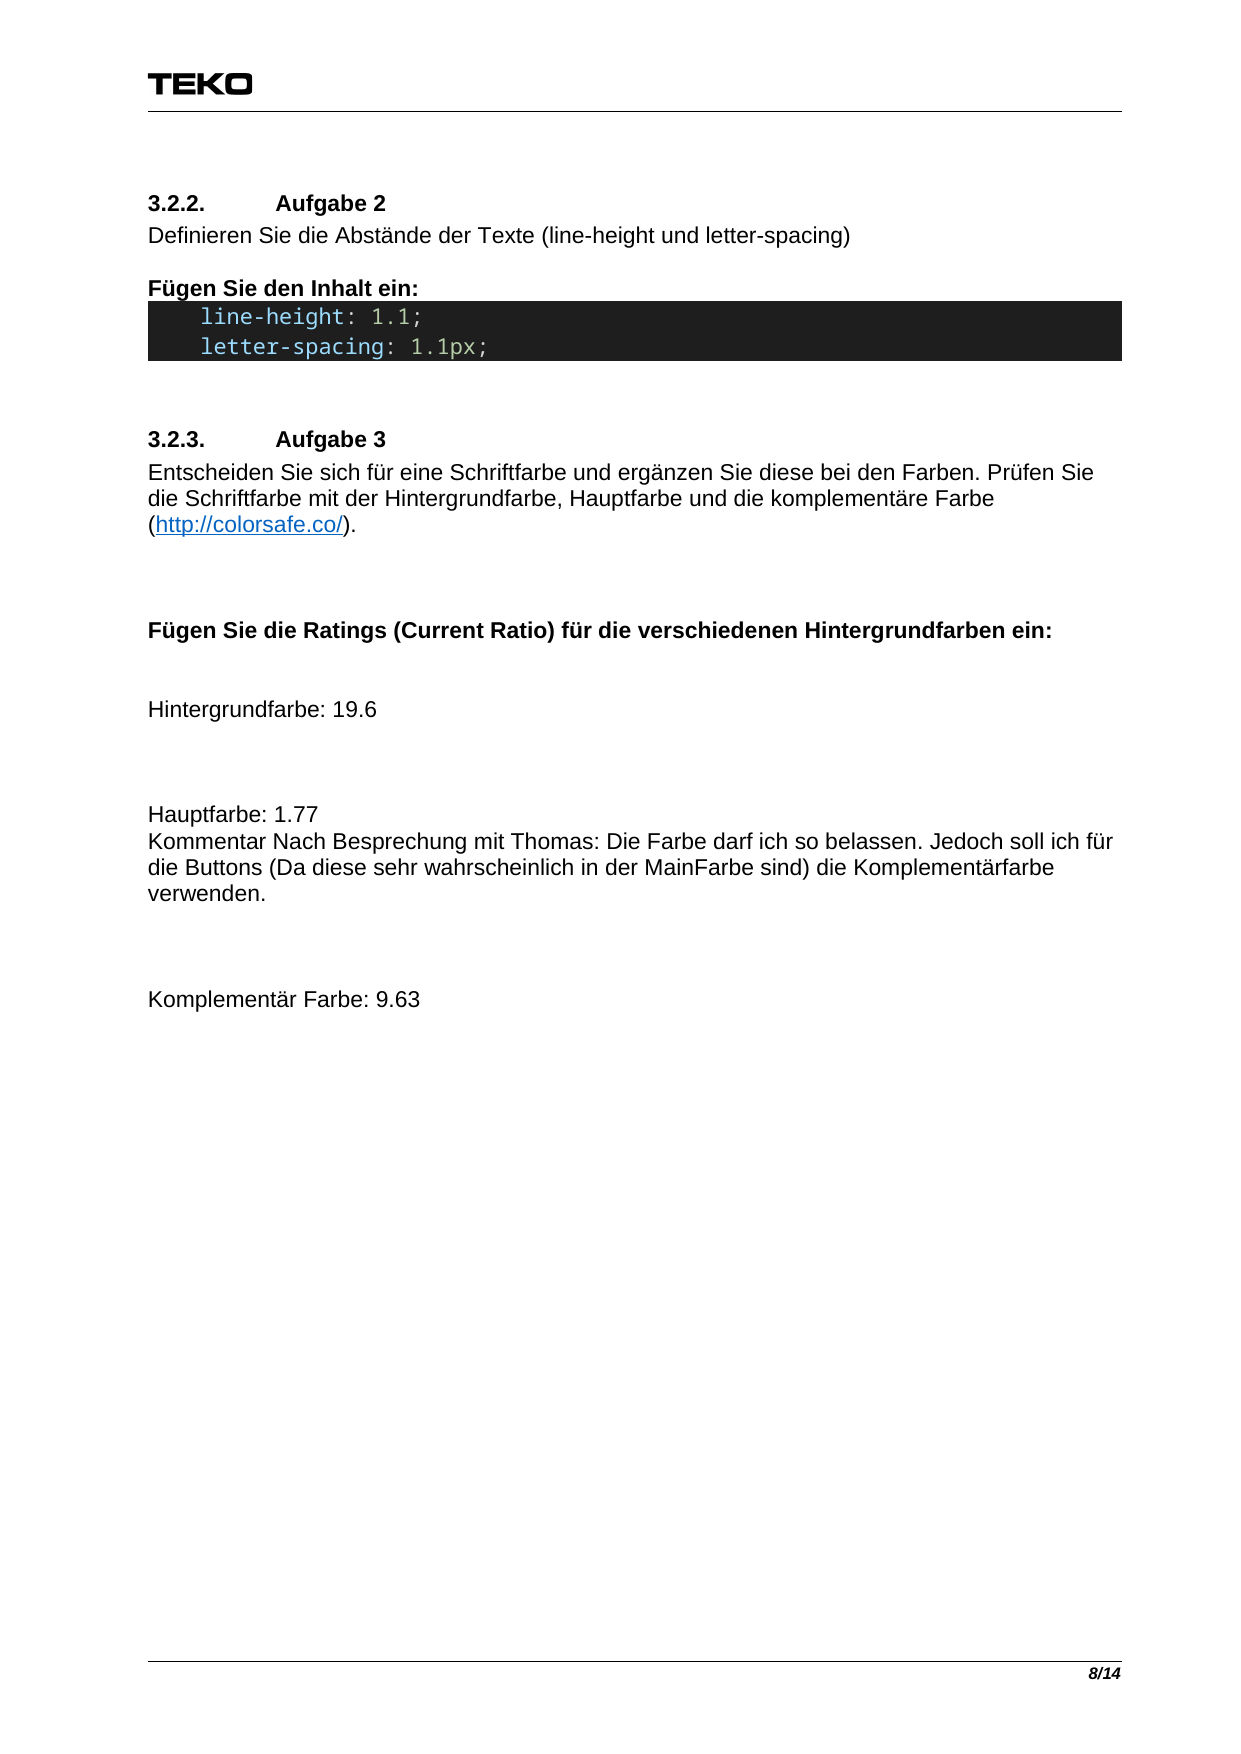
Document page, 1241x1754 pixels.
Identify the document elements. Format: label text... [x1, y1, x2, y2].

subtitle Aufgabe 2 [148, 190, 1122, 216]
text letter-spacing: 1.1px; [148, 331, 1122, 361]
text Komplementär Farbe: 9.63 [148, 986, 1122, 1012]
text Entscheiden Sie sich für eine Schriftfarbe und ergänzen Sie diese bei den Farben. Prüfen Sie die Schriftfarbe mit der Hintergrundfarbe, Hauptfarbe und die komplementäre Farbe (http://colorsafe.co/). [148, 459, 1122, 538]
picture [147, 73, 253, 95]
text Hintergrundfarbe: 19.6 [148, 696, 1122, 722]
text Fügen Sie die Ratings (Current Ratio) für die verschiedenen Hintergrundfarben ein: [148, 617, 1122, 643]
text Definieren Sie die Abstände der Texte (line-height und letter-spacing) [148, 222, 1122, 249]
text Hauptfarbe: 1.77 [148, 801, 1122, 828]
text Fügen Sie den Inhalt ein: [148, 275, 1122, 301]
subtitle Aufgabe 3 [148, 426, 1122, 452]
text Kommentar Nach Besprechung mit Thomas: Die Farbe darf ich so belassen. Jedoch soll ich für die Buttons (Da diese sehr wahrscheinlich in der MainFarbe sind) die Komplementärfarbe verwenden. [148, 828, 1122, 907]
text line-height: 1.1; [148, 301, 1122, 331]
